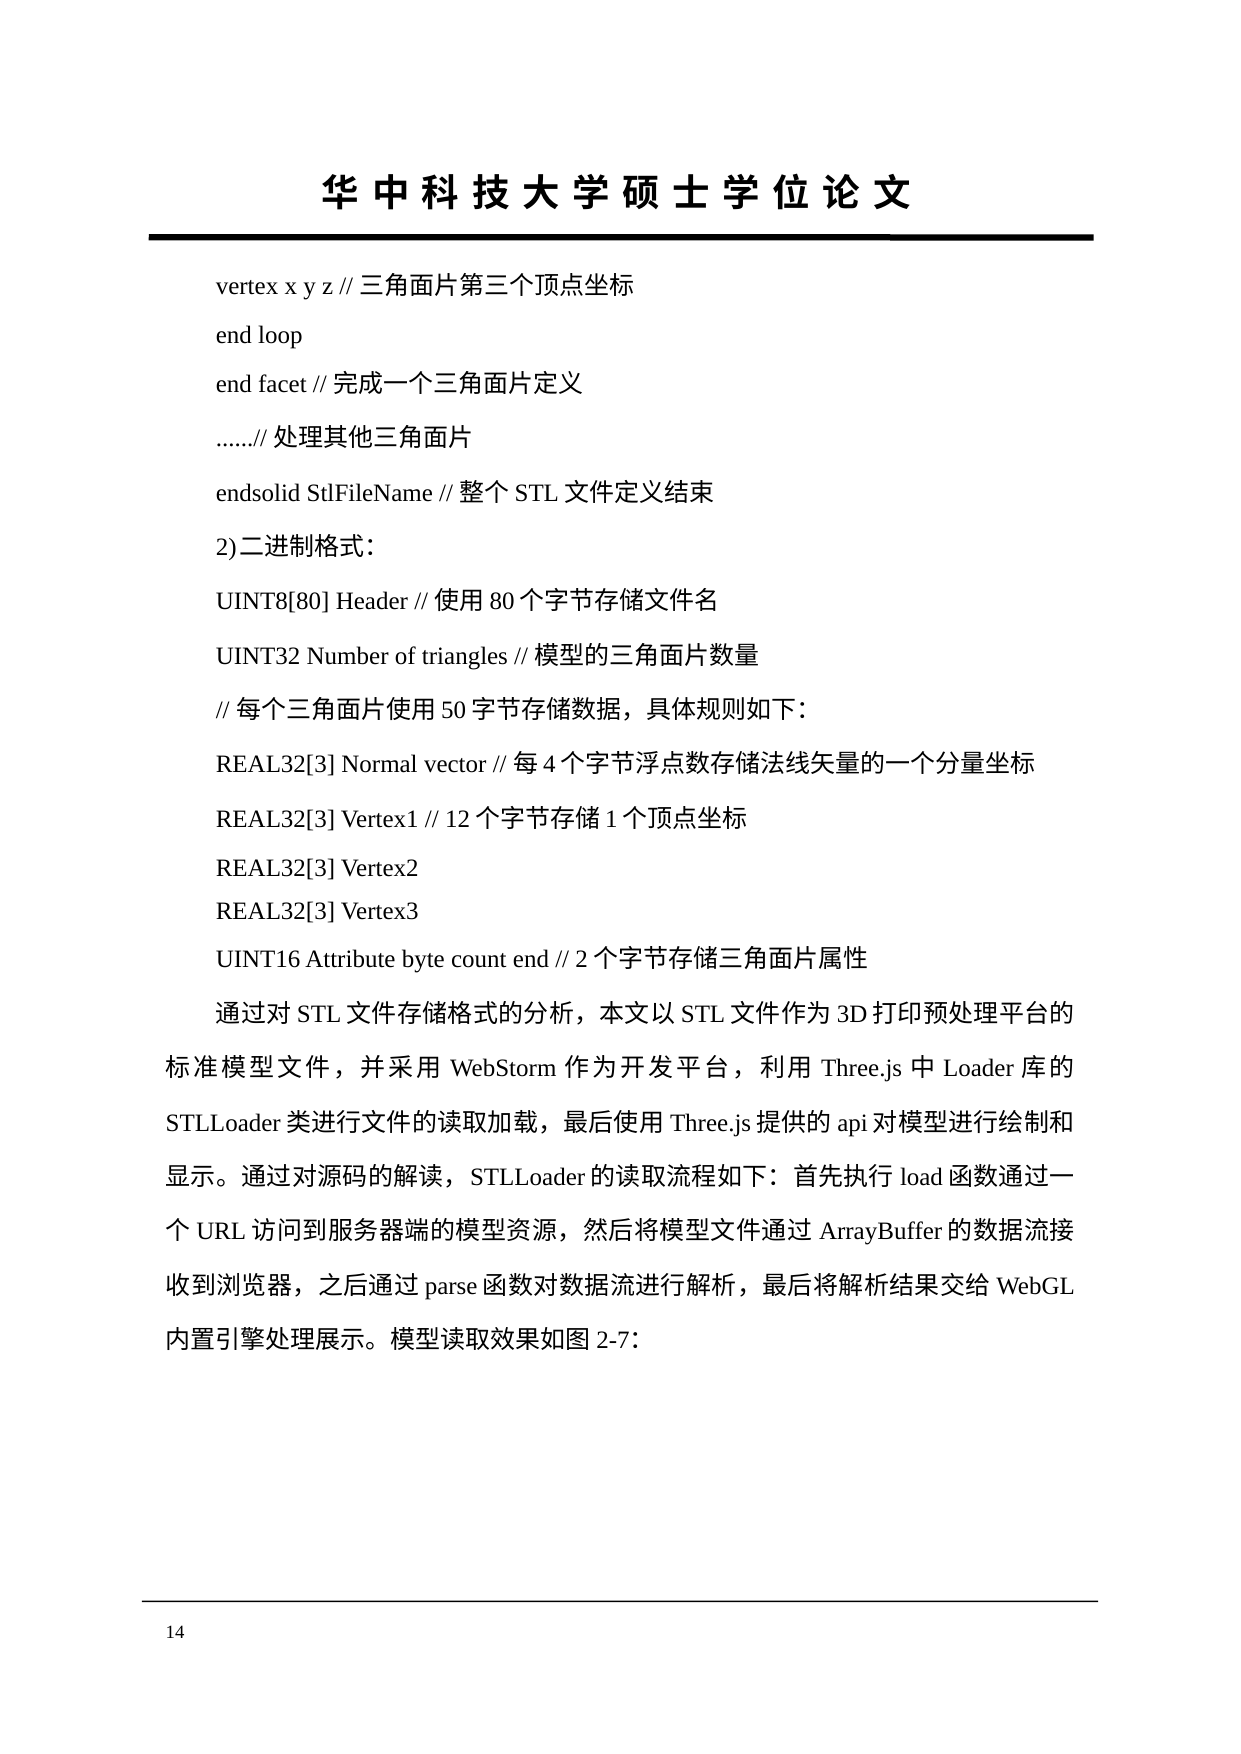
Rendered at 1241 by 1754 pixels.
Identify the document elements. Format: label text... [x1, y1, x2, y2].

text end facet // 完成一个三角面片定义 [216, 363, 1075, 399]
text REAL32[3] Vertex1 // 12个字节存储1个顶点坐标 [216, 798, 1075, 834]
text endsolid StlFileName // 整个STL文件定义结束 [216, 472, 1075, 508]
text end loop [216, 320, 1075, 349]
text vertex x y z // 三角面片第三个顶点坐标 [216, 266, 1075, 302]
text REAL32[3] Normal vector // 每4个字节浮点数存储法线矢量的一个分量坐标 [216, 744, 1075, 780]
text ......// 处理其他三角面片 [216, 418, 1075, 454]
text UINT32 Number of triangles // 模型的三角面片数量 [216, 635, 1075, 671]
text UINT16 Attribute byte count end // 2个字节存储三角面片属性 [216, 939, 1075, 975]
list 二进制格式： [216, 526, 1075, 563]
text REAL32[3] Vertex3 [216, 896, 1075, 924]
text UINT8[80] Header // 使用80个字节存储文件名 [216, 581, 1075, 617]
text // 每个三角面片使用50字节存储数据，具体规则如下： [216, 689, 1075, 726]
text REAL32[3] Vertex2 [216, 853, 1075, 881]
